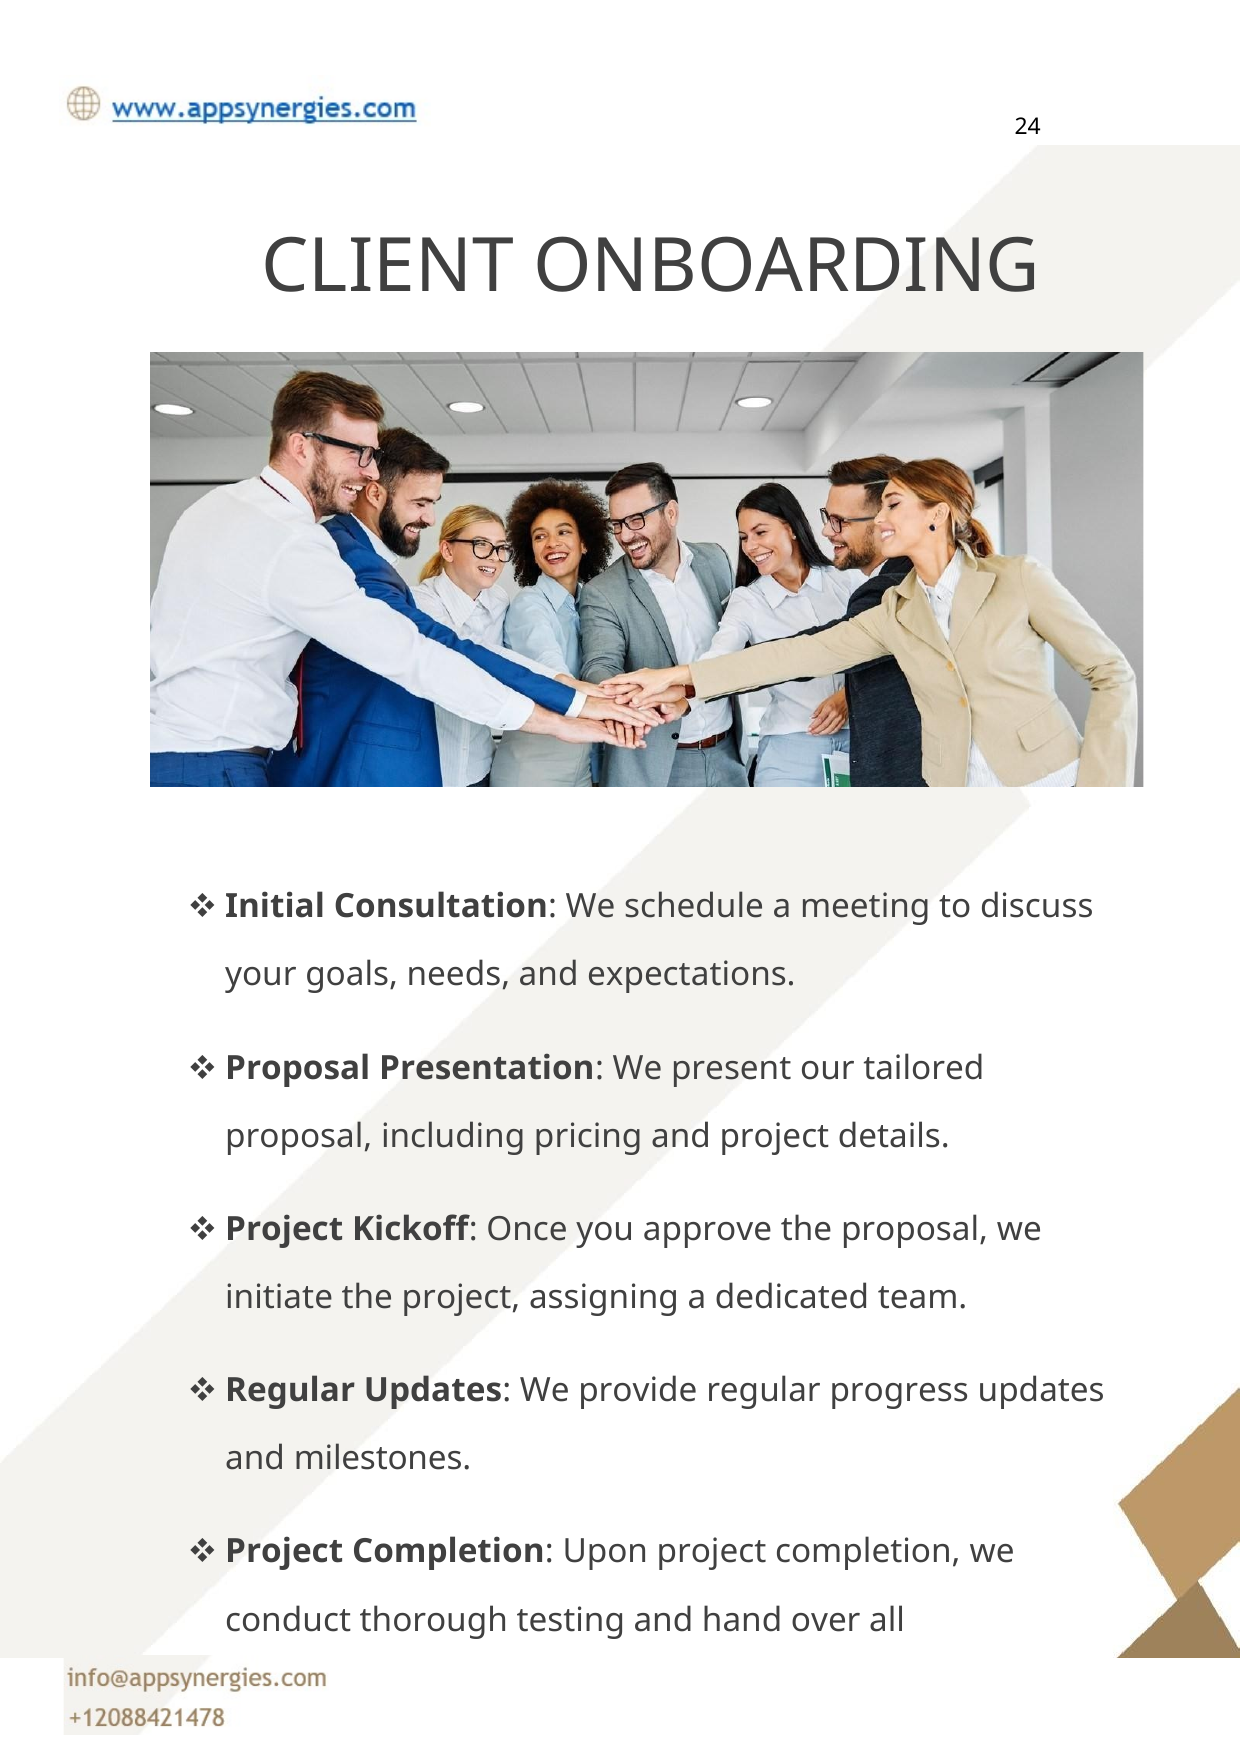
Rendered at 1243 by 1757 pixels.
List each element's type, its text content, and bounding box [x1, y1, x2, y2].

picture [0, 145, 1240, 1735]
subtitle CLIENT ONBOARDING [186, 211, 1116, 313]
subtitle Project Kickoff: Once you approve the proposal, we initiate the project, assigning a dedicated team. [187, 1205, 1123, 1318]
list Initial Consultation: We schedule a meeting to discuss your goals, needs, and expectations. [187, 882, 1114, 995]
picture [58, 75, 431, 135]
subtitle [187, 1527, 1110, 1641]
list Regular Updates: We provide regular progress updates and milestones. [187, 1366, 1106, 1479]
list Proposal Presentation: We present our tailored proposal, including pricing and project details. [187, 1043, 1089, 1157]
